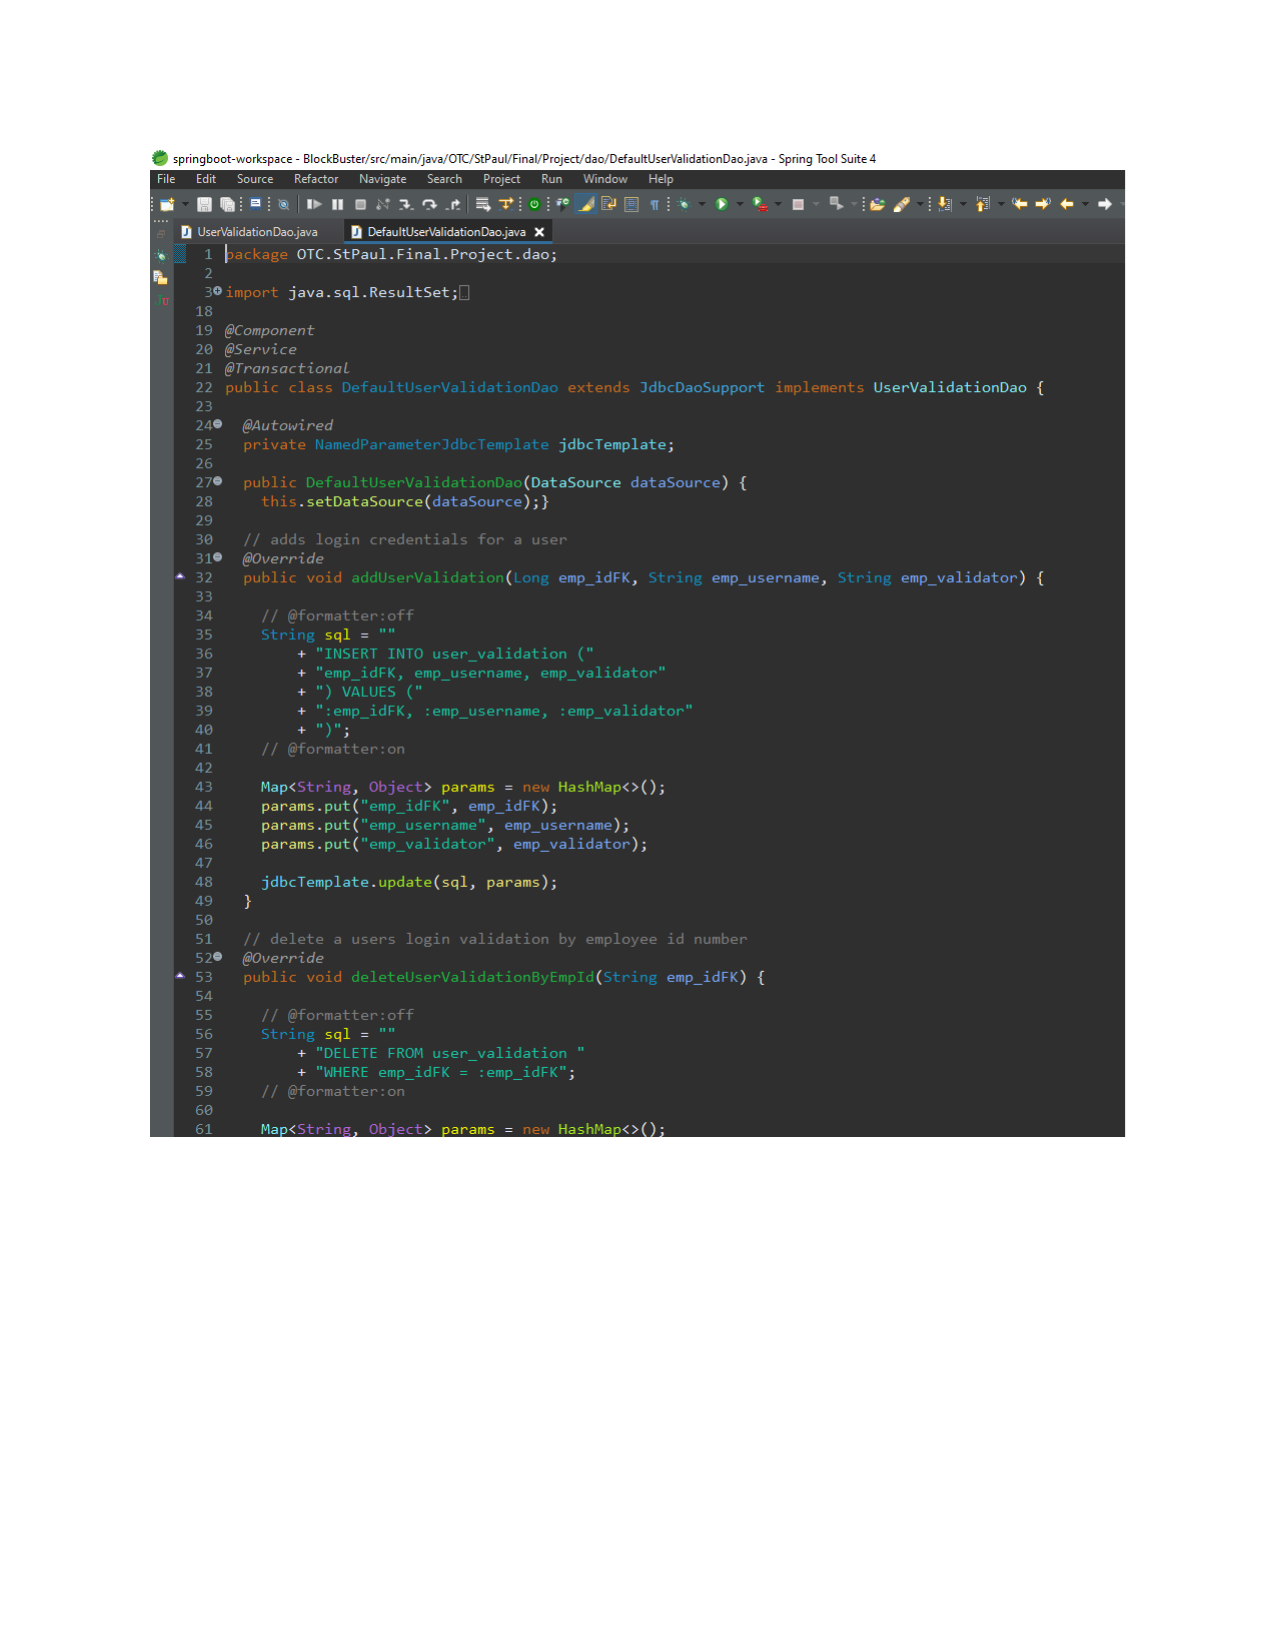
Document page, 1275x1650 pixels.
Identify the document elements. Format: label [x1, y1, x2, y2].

picture [150, 150, 1125, 1137]
